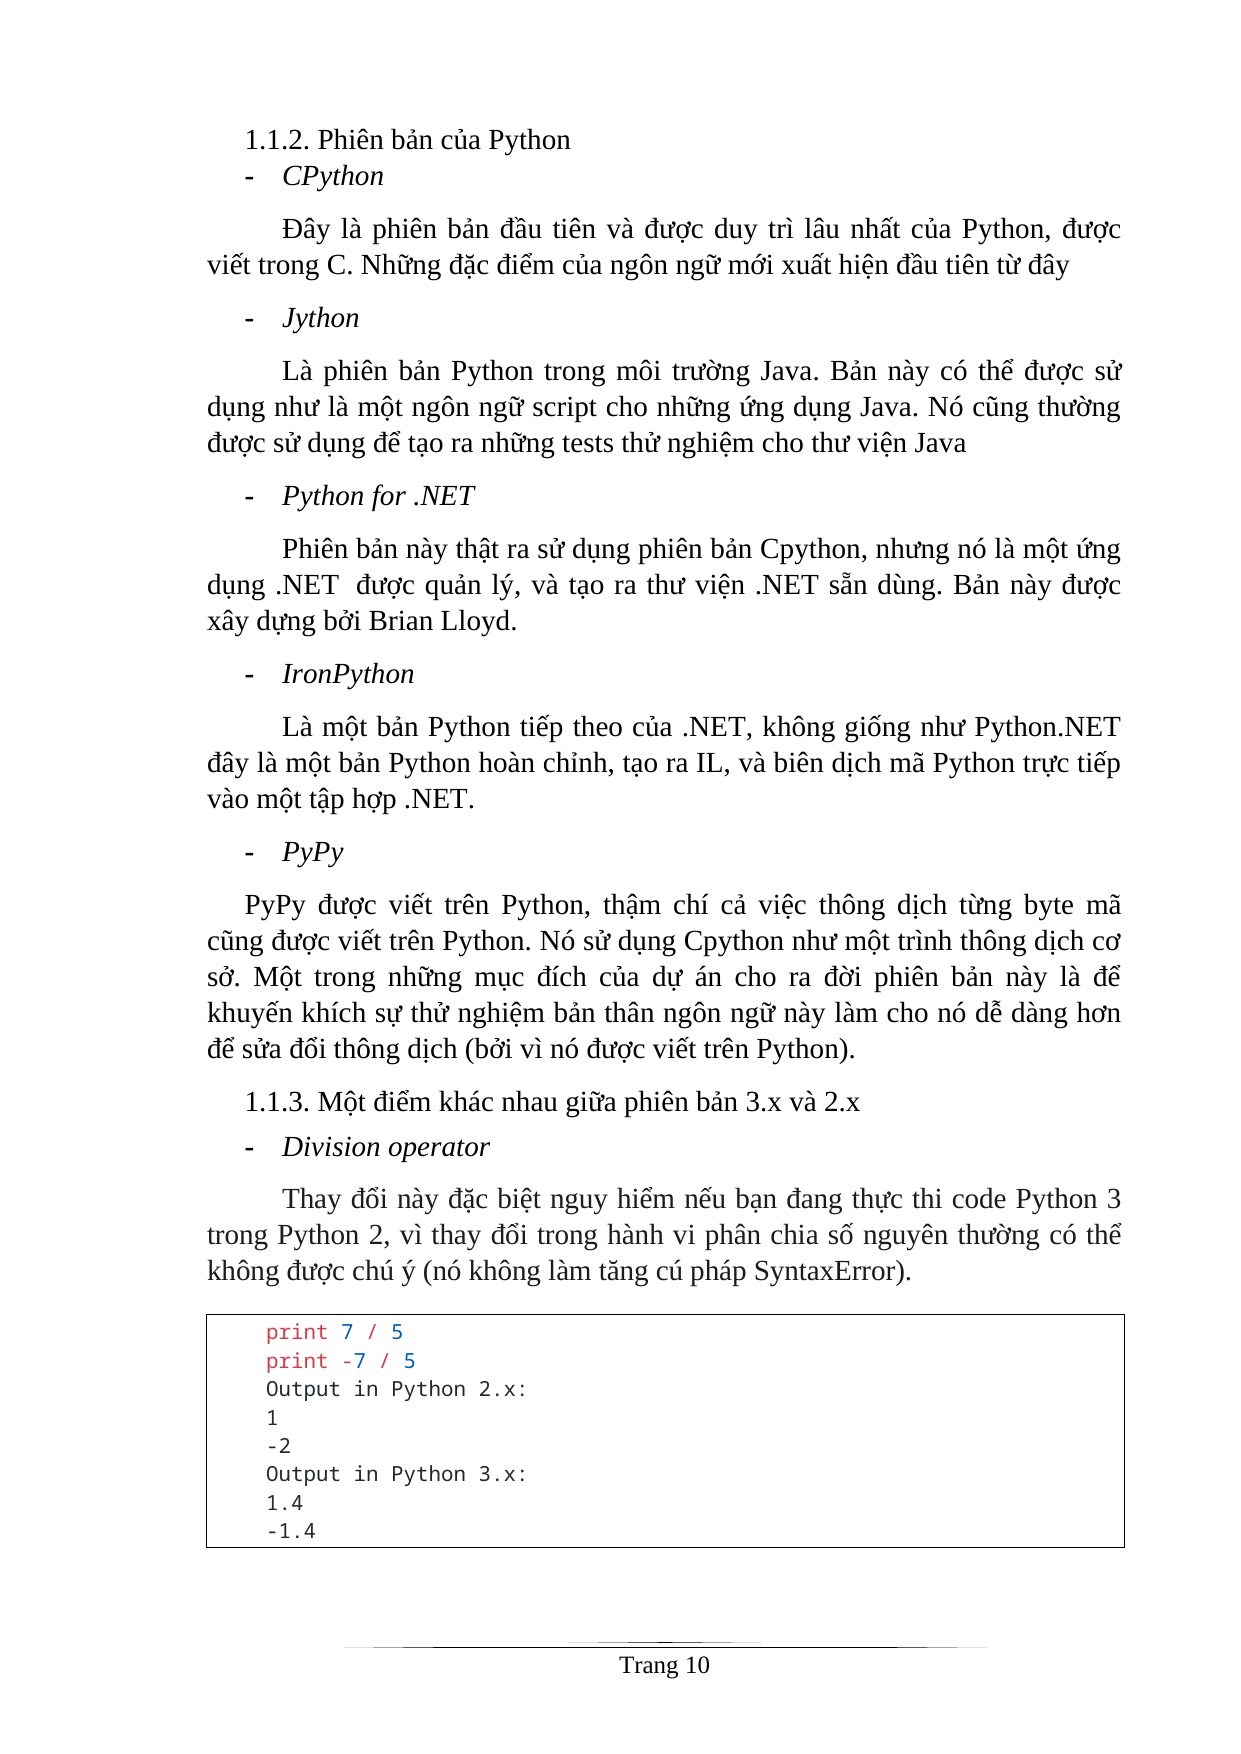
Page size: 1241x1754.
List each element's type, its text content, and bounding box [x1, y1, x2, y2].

list Division operator [244, 1127, 1122, 1164]
text Là một bản Python tiếp theo của .NET, không giống như Python.NET đây là một bản Python hoàn chỉnh, tạo ra IL, và biên dịch mã Python trực tiếp vào một tập hợp .NET. [207, 709, 1122, 815]
text Đây là phiên bản đầu tiên và được duy trì lâu nhất của Python, được viết trong C. Những đặc điểm của ngôn ngữ mới xuất hiện đầu tiên từ đây [207, 211, 1122, 281]
subtitle 1.1.2. Phiên bản của Python [207, 122, 1122, 156]
text -2 [207, 1428, 1124, 1456]
text -1.4 [207, 1513, 1124, 1547]
text Là phiên bản Python trong môi trường Java. Bản này có thể được sử dụng như là một ngôn ngữ script cho những ứng dụng Java. Nó cũng thường được sử dụng để tạo ra những tests thử nghiệm cho thư viện Java [207, 353, 1122, 459]
list PyPy [244, 834, 1122, 867]
subtitle 1.1.3. Một điểm khác nhau giữa phiên bản 3.x và 2.x [207, 1084, 1122, 1118]
text Output in Python 2.x: [207, 1371, 1124, 1399]
text print -7 / 5 [207, 1343, 1124, 1371]
text Output in Python 3.x: [207, 1456, 1124, 1485]
text PyPy được viết trên Python, thậm chí cả việc thông dịch từng byte mã cũng được viết trên Python. Nó sử dụng Cpython như một trình thông dịch cơ sở. Một trong những mục đích của dự án cho ra đời phiên bản này là để khuyến khích sự thử nghiệm bản thân ngôn ngữ này làm cho nó dễ dàng hơn để sửa đổi thông dịch (bởi vì nó được viết trên Python). [207, 887, 1122, 1065]
text Phiên bản này thật ra sử dụng phiên bản Cpython, nhưng nó là một ứng dụng .NET được quản lý, và tạo ra thư viện .NET sẵn dùng. Bản này được xây dựng bởi Brian Lloyd. [207, 531, 1122, 637]
text 1 [207, 1399, 1124, 1428]
list CPython [244, 158, 1122, 192]
list Jython [244, 300, 1122, 334]
list IronPython [244, 656, 1122, 689]
text Thay đổi này đặc biệt nguy hiểm nếu bạn đang thực thi code Python 3 trong Python 2, vì thay đổi trong hành vi phân chia số nguyên thường có thể không được chú ý (nó không làm tăng cú pháp SyntaxError). [207, 1181, 1122, 1217]
list Python for .NET [244, 478, 1122, 512]
text 1.4 [207, 1485, 1124, 1513]
text print 7 / 5 [207, 1315, 1124, 1343]
text Thay đổi này đặc biệt nguy hiểm nếu bạn đang thực thi code Python 3 trong Python 2, vì thay đổi trong hành vi phân chia số nguyên thường có thể không được chú ý (nó không làm tăng cú pháp SyntaxError). [207, 1250, 1122, 1287]
